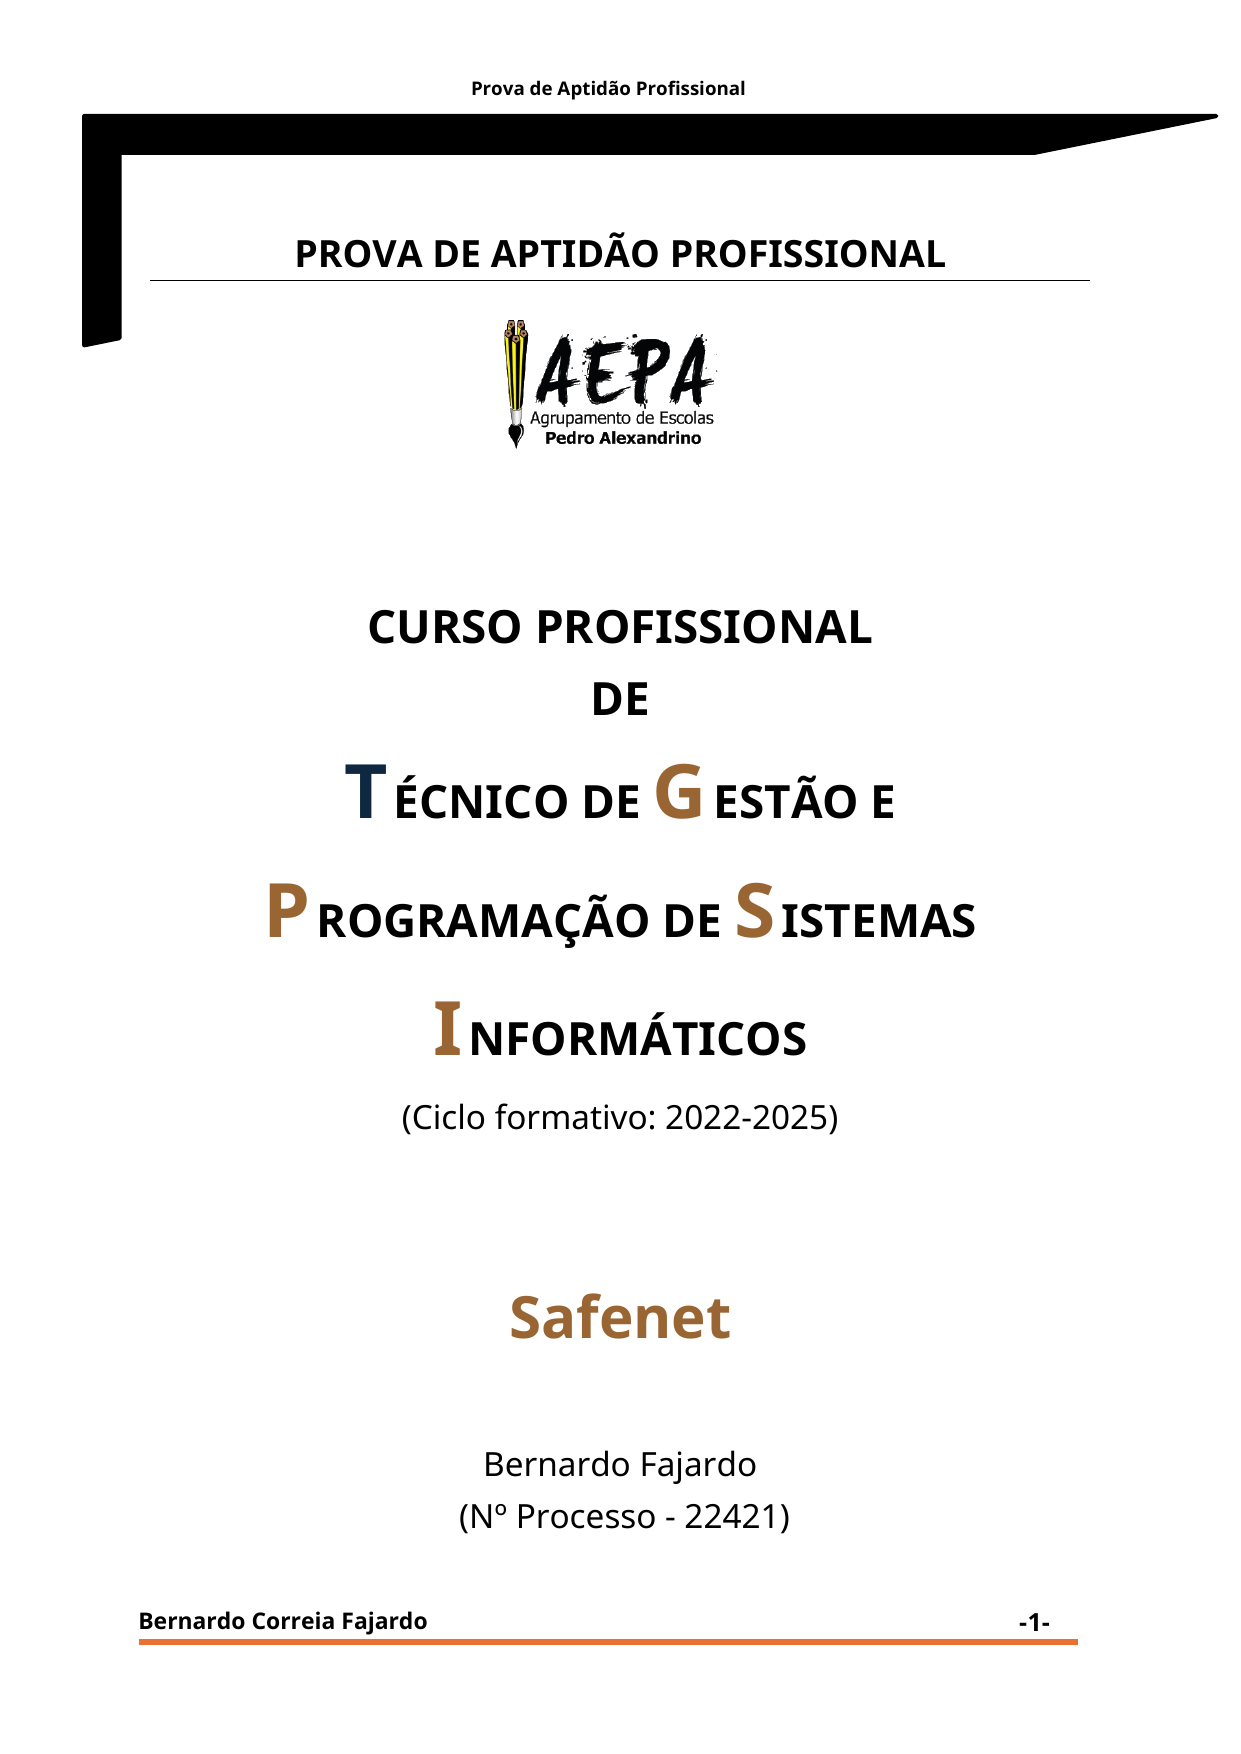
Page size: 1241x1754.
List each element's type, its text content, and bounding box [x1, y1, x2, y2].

text Bernardo Fajardo [150, 1441, 1090, 1486]
text CURSO PROFISSIONAL [150, 594, 1090, 657]
text TÉCNICO DE GESTÃO E PROGRAMAÇÃO DE SISTEMAS INFORMÁTICOS [150, 739, 1090, 1078]
text PROVA DE APTIDÃO PROFISSIONAL [150, 227, 1090, 280]
text Safenet [150, 1276, 1090, 1355]
text (Ciclo formativo: 2022-2025) [150, 1094, 1090, 1139]
text (Nº Processo - 22421) [150, 1493, 1090, 1539]
text DE [150, 666, 1090, 729]
picture [492, 281, 722, 486]
